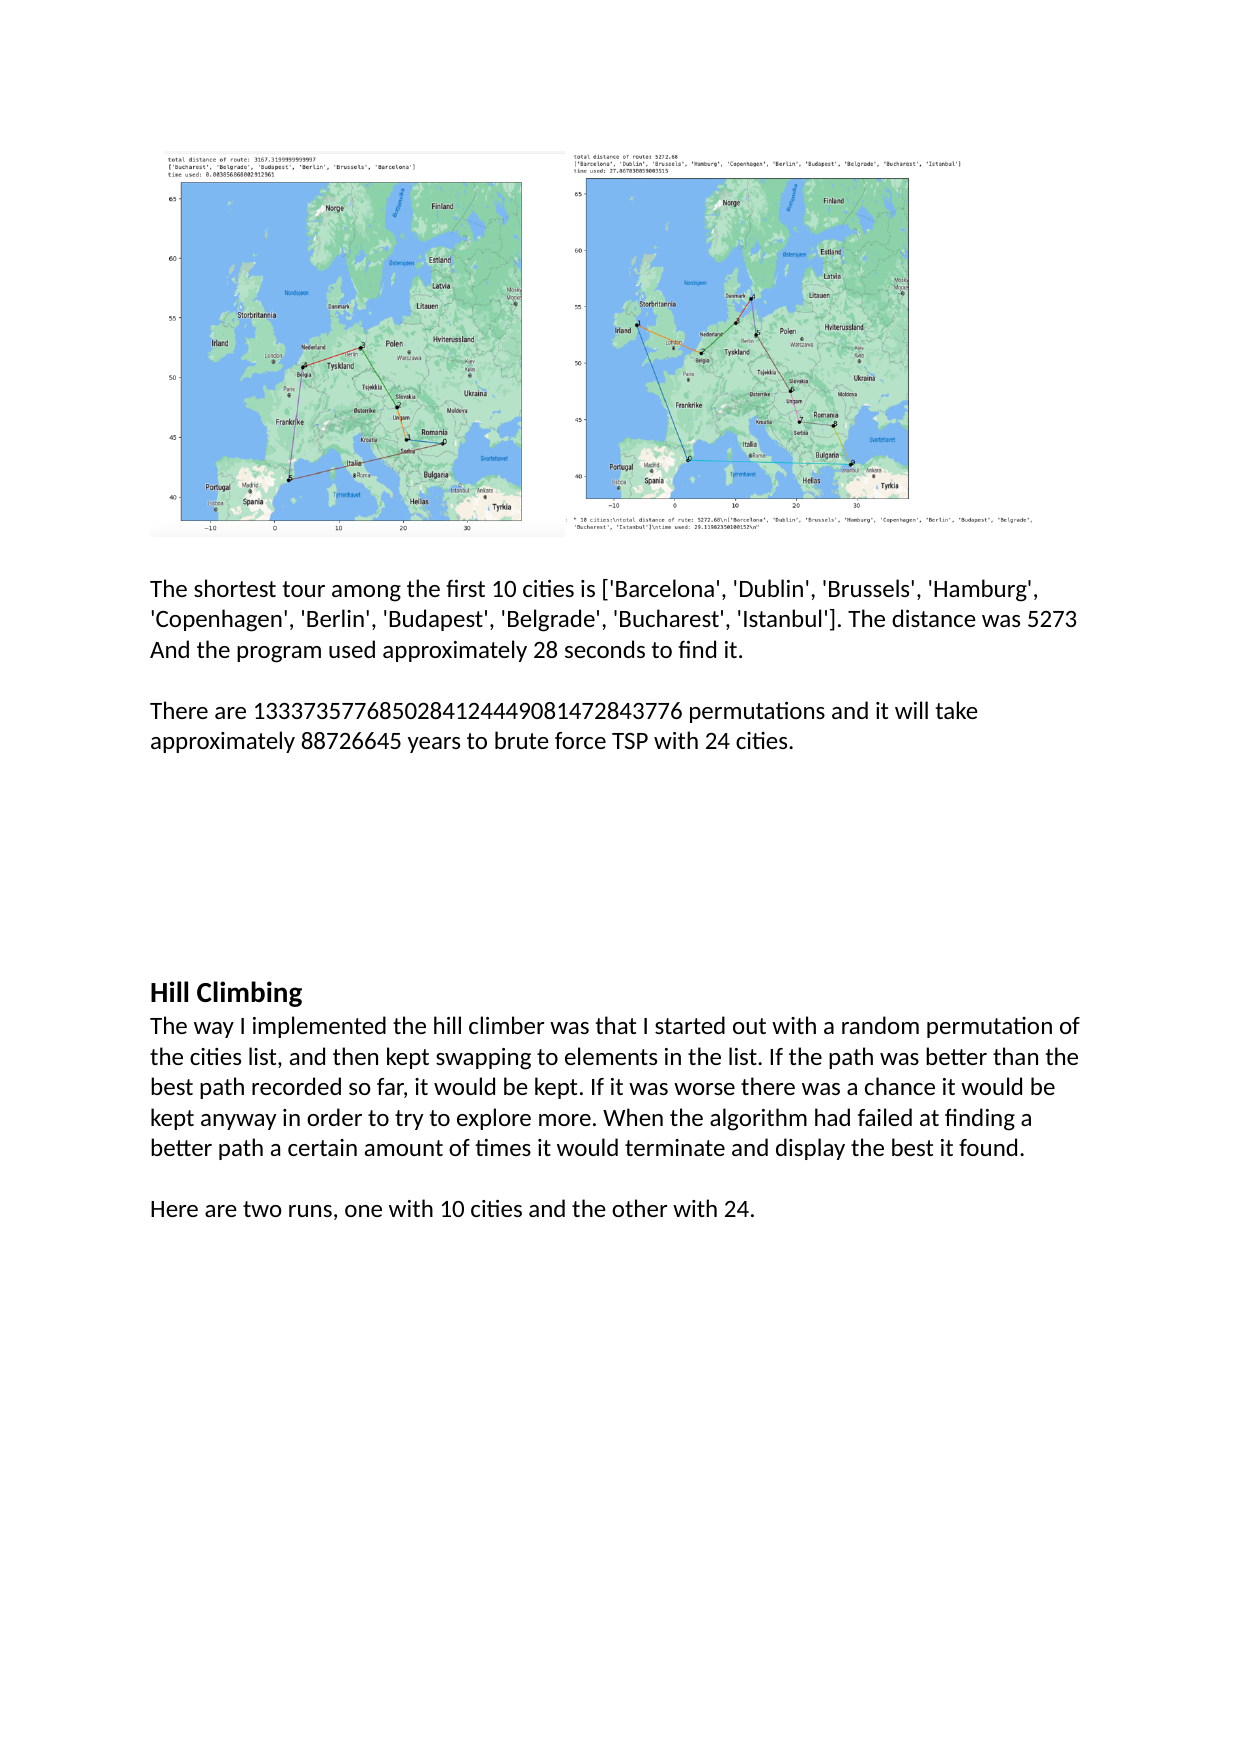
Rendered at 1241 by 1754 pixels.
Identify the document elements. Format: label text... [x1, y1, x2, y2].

text The shortest tour among the first 10 cities is ['Barcelona', 'Dublin', 'Brussels', 'Hamburg', 'Copenhagen', 'Berlin', 'Budapest', 'Belgrade', 'Bucharest', 'Istanbul']. The distance was 5273 [150, 573, 1090, 634]
text And the program used approximately 28 seconds to find it. [150, 634, 1090, 664]
picture [150, 150, 1036, 537]
text Here are two runs, one with 10 cities and the other with 24. [150, 1193, 1090, 1224]
text There are 1333735776850284124449081472843776 permutations and it will take approximately 88726645 years to brute force TSP with 24 cities. [150, 695, 1090, 756]
text Hill Climbing [150, 974, 1090, 1010]
text The way I implemented the hill climber was that I started out with a random permutation of the cities list, and then kept swapping to elements in the list. If the path was better than the best path recorded so far, it would be kept. If it was worse there was a chance it would be kept anyway in order to try to explore more. When the algorithm had failed at finding a better path a certain amount of times it would terminate and display the best it found. [150, 1010, 1090, 1163]
